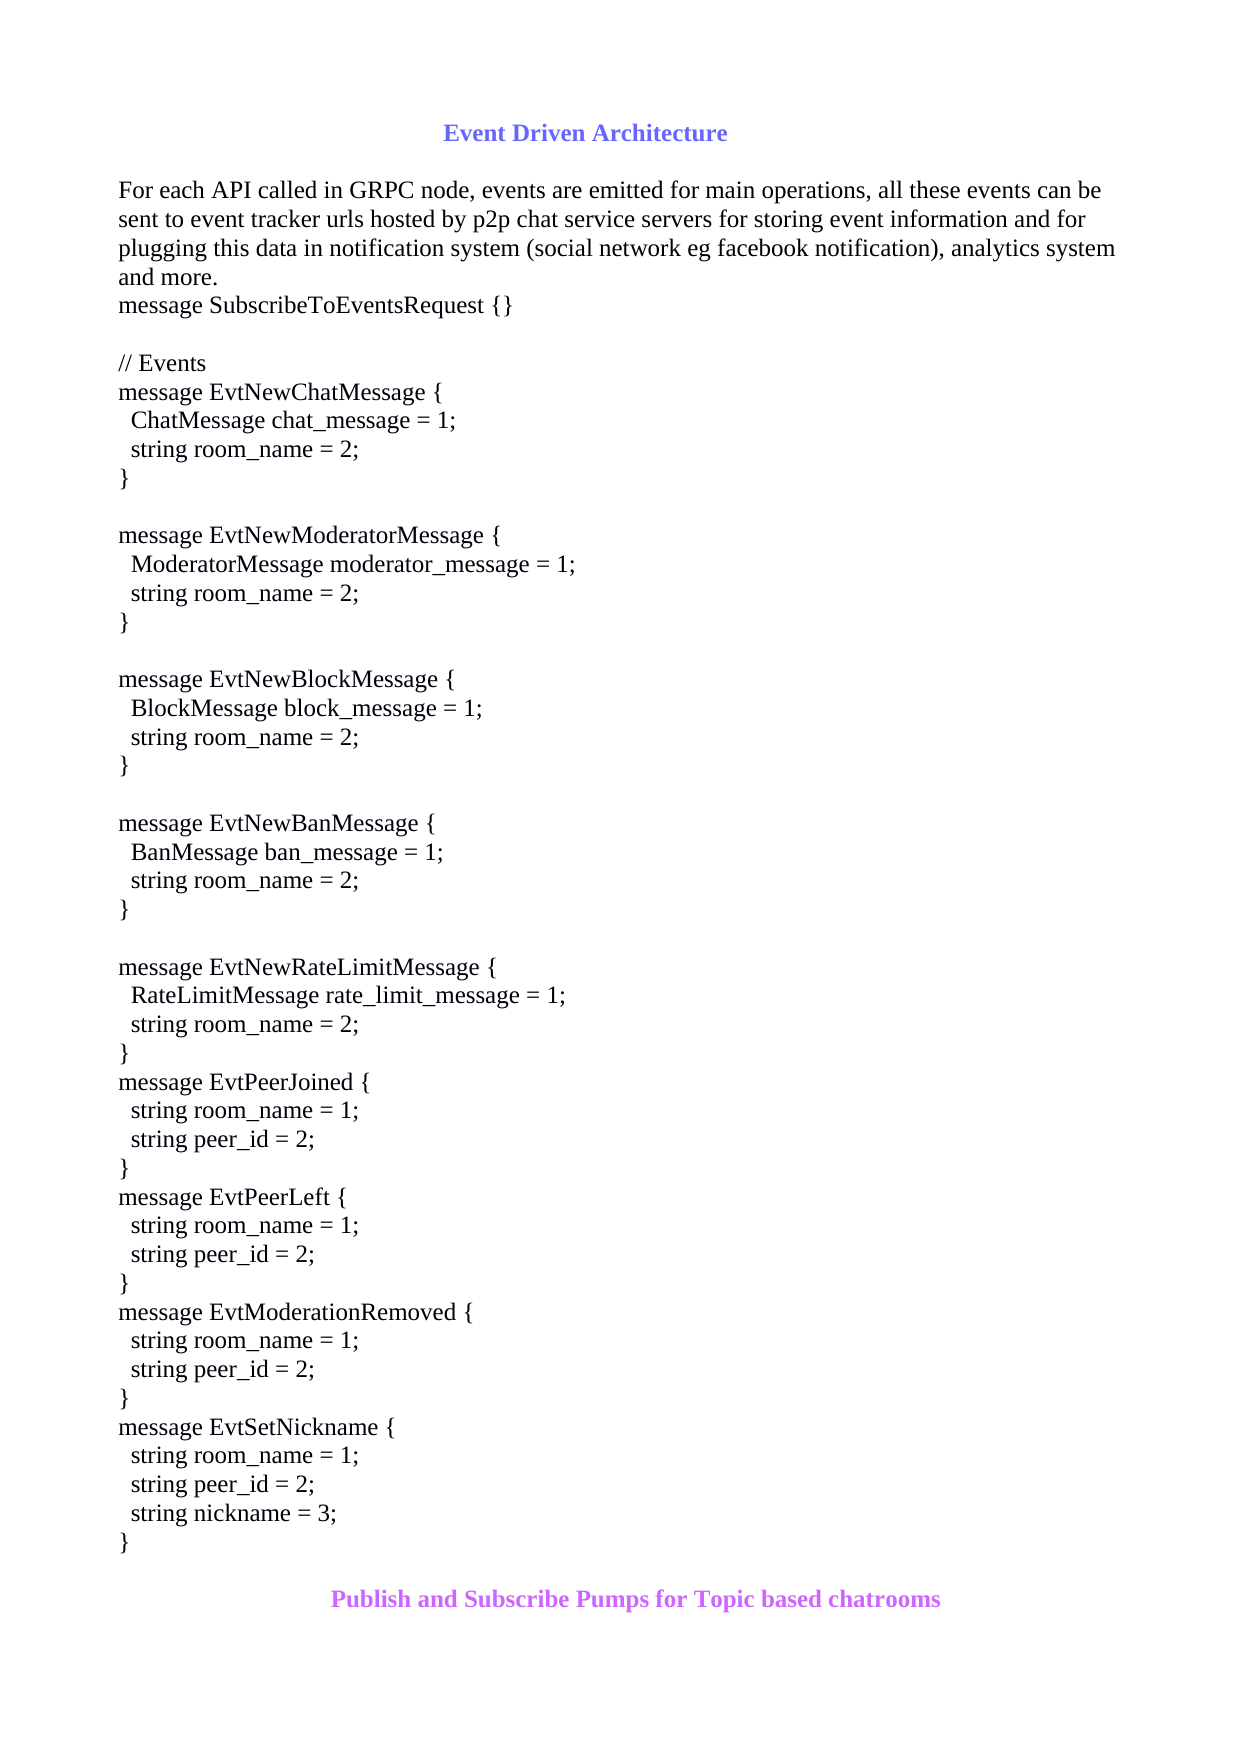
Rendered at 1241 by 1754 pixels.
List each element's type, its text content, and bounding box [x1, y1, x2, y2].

text Publish and Subscribe Pumps for Topic based chatrooms [118, 1584, 1122, 1613]
text string room_name = 2; [118, 722, 1122, 751]
text string room_name = 2; [118, 866, 1122, 894]
text message EvtSetNickname { [118, 1412, 1122, 1441]
text string room_name = 2; [118, 578, 1122, 607]
text // Events [118, 348, 1122, 377]
text message EvtNewRateLimitMessage { [118, 952, 1122, 981]
text RateLimitMessage rate_limit_message = 1; [118, 981, 1122, 1009]
text string peer_id = 2; [118, 1354, 1122, 1383]
text message EvtModerationRemoved { [118, 1297, 1122, 1326]
text string room_name = 1; [118, 1211, 1122, 1239]
text string room_name = 1; [118, 1326, 1122, 1354]
text BlockMessage block_message = 1; [118, 693, 1122, 722]
text string peer_id = 2; [118, 1469, 1122, 1498]
text message EvtNewModeratorMessage { [118, 521, 1122, 549]
text message EvtPeerJoined { [118, 1067, 1122, 1096]
text } [118, 1383, 1122, 1412]
text message EvtPeerLeft { [118, 1182, 1122, 1211]
text string peer_id = 2; [118, 1239, 1122, 1268]
text ModeratorMessage moderator_message = 1; [118, 549, 1122, 578]
text } [118, 1038, 1122, 1067]
text } [118, 463, 1122, 492]
text message EvtNewBanMessage { [118, 808, 1122, 837]
text message EvtNewChatMessage { [118, 377, 1122, 406]
text message EvtNewBlockMessage { [118, 664, 1122, 693]
text } [118, 607, 1122, 636]
text Event Driven Architecture [118, 118, 1122, 147]
text For each API called in GRPC node, events are emitted for main operations, all these events can be sent to event tracker urls hosted by p2p chat service servers for storing event information and for plugging this data in notification system (social network eg facebook notification), analytics system and more. [118, 176, 1122, 291]
text } [118, 751, 1122, 779]
text string room_name = 2; [118, 434, 1122, 463]
text string room_name = 1; [118, 1441, 1122, 1469]
text } [118, 1153, 1122, 1182]
text string room_name = 1; [118, 1096, 1122, 1124]
text } [118, 1268, 1122, 1297]
text BanMessage ban_message = 1; [118, 837, 1122, 866]
text message SubscribeToEventsRequest {} [118, 291, 1122, 319]
text ChatMessage chat_message = 1; [118, 406, 1122, 434]
text } [118, 894, 1122, 923]
text string peer_id = 2; [118, 1124, 1122, 1153]
text } [118, 1527, 1122, 1556]
text string room_name = 2; [118, 1009, 1122, 1038]
text string nickname = 3; [118, 1498, 1122, 1527]
